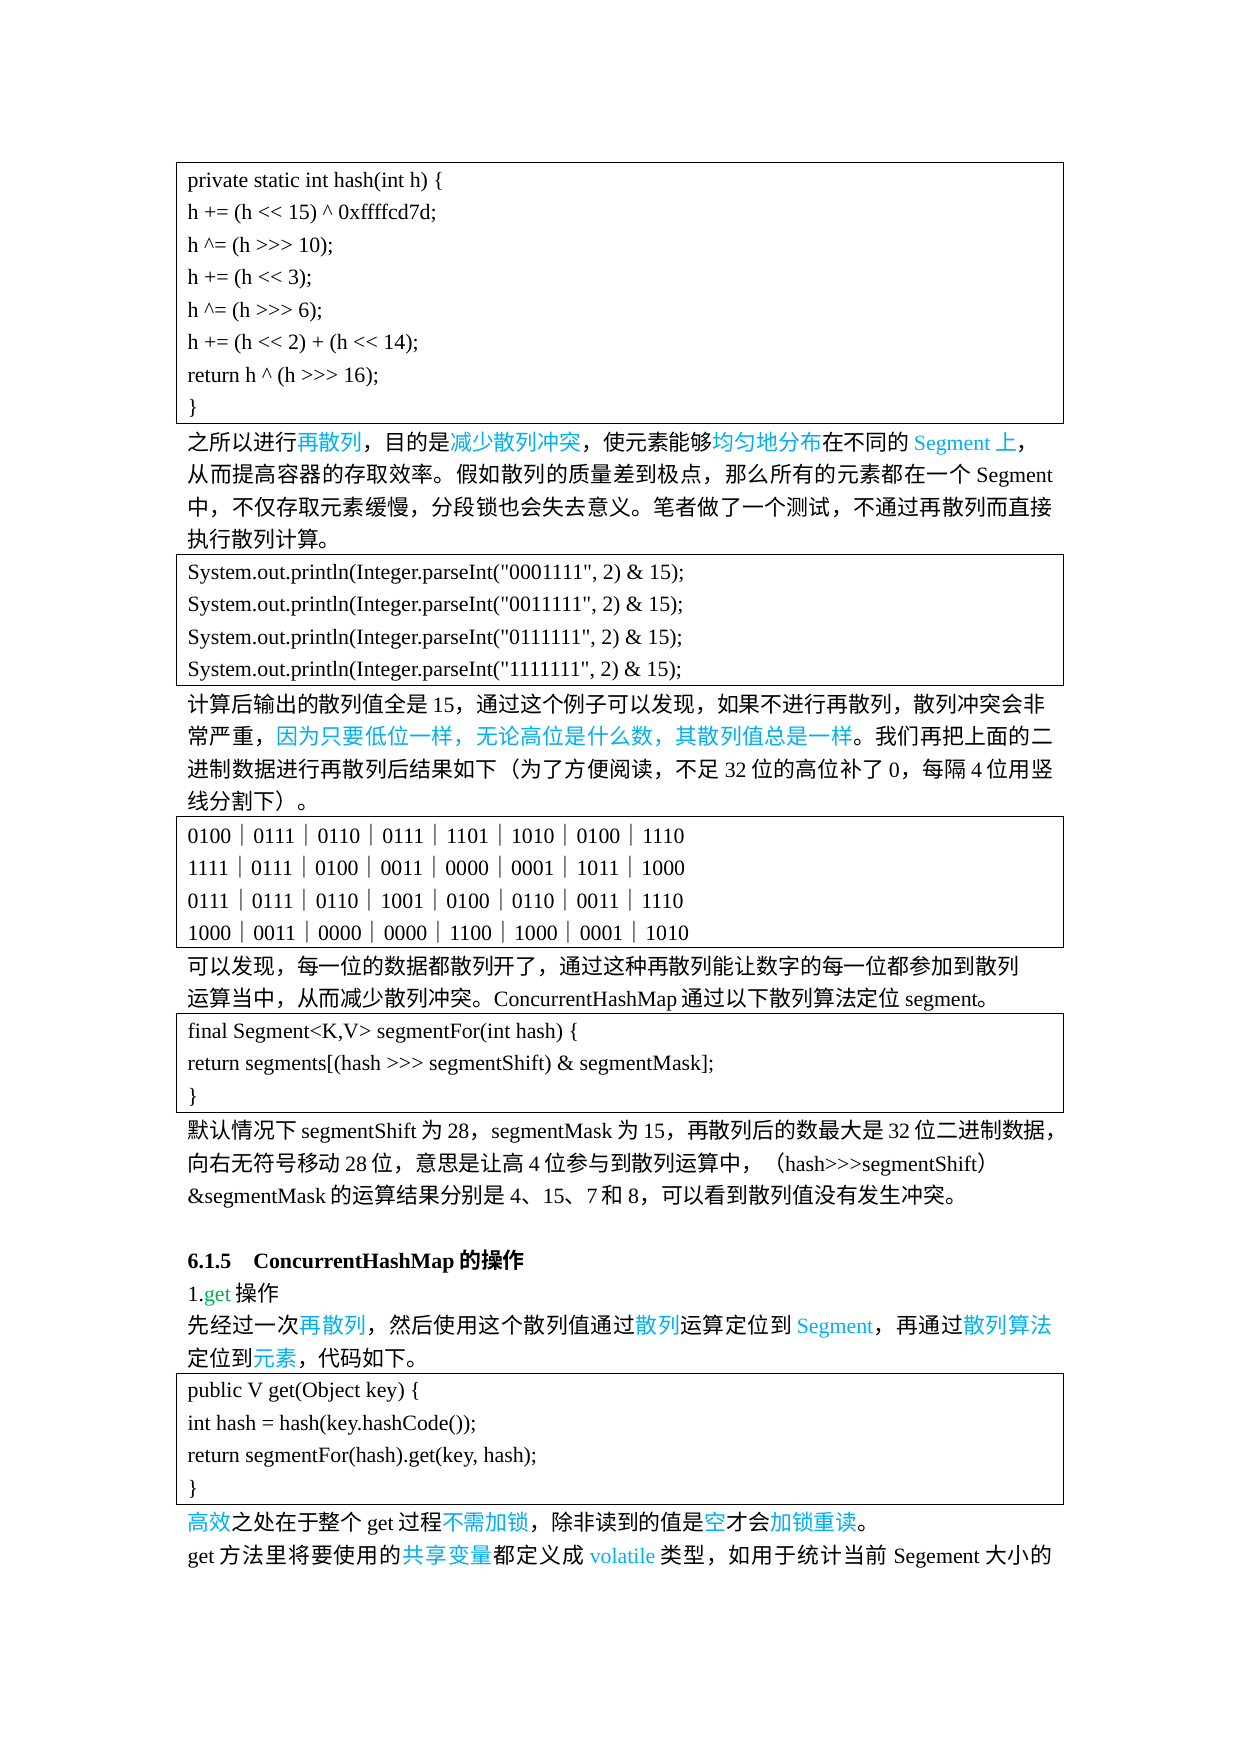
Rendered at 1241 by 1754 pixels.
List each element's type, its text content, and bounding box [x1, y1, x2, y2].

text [187, 1537, 1053, 1570]
text 运算当中，从而减少散列冲突。ConcurrentHashMap通过以下散列算法定位segment。 [187, 981, 1053, 1013]
text 从而提高容器的存取效率。假如散列的质量差到极点，那么所有的元素都在一个Segment中，不仅存取元素缓慢，分段锁也会失去意义。笔者做了一个测试，不通过再散列而直接执行散列计算。 [187, 457, 1053, 554]
table_header public V get(Object key) { int hash = hash(key.hashCode()); return segmentFor(hash).get(key, hash); } [177, 1374, 1063, 1504]
table_header 0100｜0111｜0110｜0111｜1101｜1010｜0100｜1110 1111｜0111｜0100｜0011｜0000｜0001｜1011｜1000 0111｜0111｜0110｜1001｜0100｜0110｜0011｜1110 1000｜0011｜0000｜0000｜1100｜1000｜0001｜1010 [177, 817, 1063, 947]
text 可以发现，每一位的数据都散列开了，通过这种再散列能让数字的每一位都参加到散列 [187, 948, 1053, 981]
text 6.1.5 ConcurrentHashMap的操作 [187, 1243, 1053, 1275]
table_header private static int hash(int h) { h += (h << 15) ^ 0xffffcd7d; h ^= (h >>> 10); h += (h << 3); h ^= (h >>> 6); h += (h << 2) + (h << 14); return h ^ (h >>> 16); } [177, 163, 1063, 423]
text 向右无符号移动28位，意思是让高4位参与到散列运算中，（hash>>>segmentShift） [187, 1145, 1053, 1178]
text 高效之处在于整个get过程不需加锁，除非读到的值是空才会加锁重读。 [187, 1505, 1053, 1537]
text 常严重，因为只要低位一样，无论高位是什么数，其散列值总是一样。我们再把上面的二进制数据进行再散列后结果如下（为了方便阅读，不足32位的高位补了0，每隔4位用竖线分割下）。 [187, 719, 1053, 816]
text 1.get操作 [187, 1275, 1053, 1308]
text &segmentMask的运算结果分别是4、15、7和8，可以看到散列值没有发生冲突。 [187, 1178, 1053, 1210]
text 先经过一次再散列，然后使用这个散列值通过散列运算定位到Segment，再通过散列算法定位到元素，代码如下。 [187, 1308, 1053, 1373]
picture [189, 1522, 204, 1532]
text 之所以进行再散列，目的是减少散列冲突，使元素能够均匀地分布在不同的Segment上， [187, 424, 1053, 457]
picture [522, 736, 537, 746]
table_header System.out.println(Integer.parseInt("0001111", 2) & 15); System.out.println(Integer.parseInt("0011111", 2) & 15); System.out.println(Integer.parseInt("0111111", 2) & 15); System.out.println(Integer.parseInt("1111111", 2) & 15); [177, 555, 1063, 685]
picture [429, 1549, 440, 1554]
table_header final Segment<K,V> segmentFor(int hash) { return segments[(hash >>> segmentShift) & segmentMask]; } [177, 1014, 1063, 1112]
text 计算后输出的散列值全是15，通过这个例子可以发现，如果不进行再散列，散列冲突会非 [187, 686, 1053, 719]
text 默认情况下segmentShift为28，segmentMask为15，再散列后的数最大是32位二进制数据， [187, 1113, 1053, 1145]
